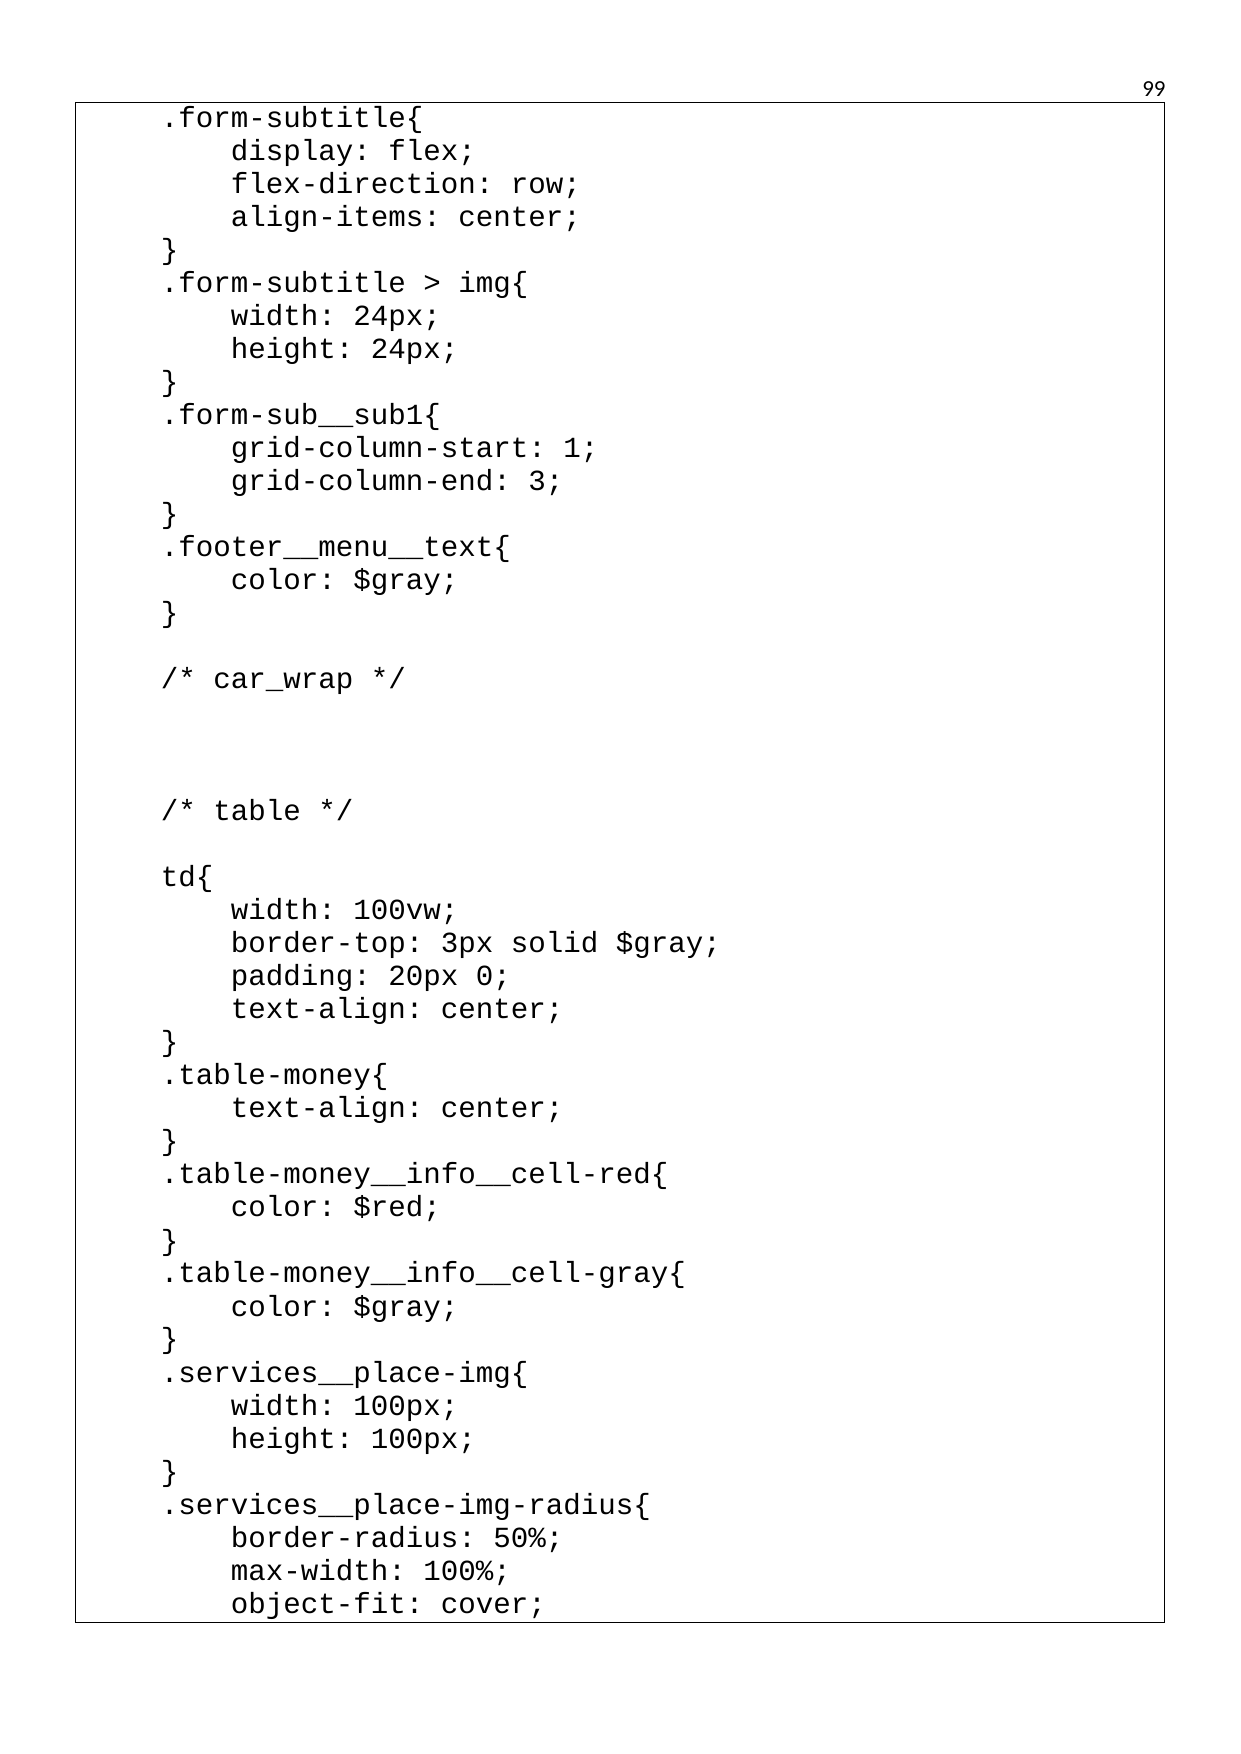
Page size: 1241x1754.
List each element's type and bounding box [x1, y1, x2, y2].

table_header [76, 103, 1164, 1622]
